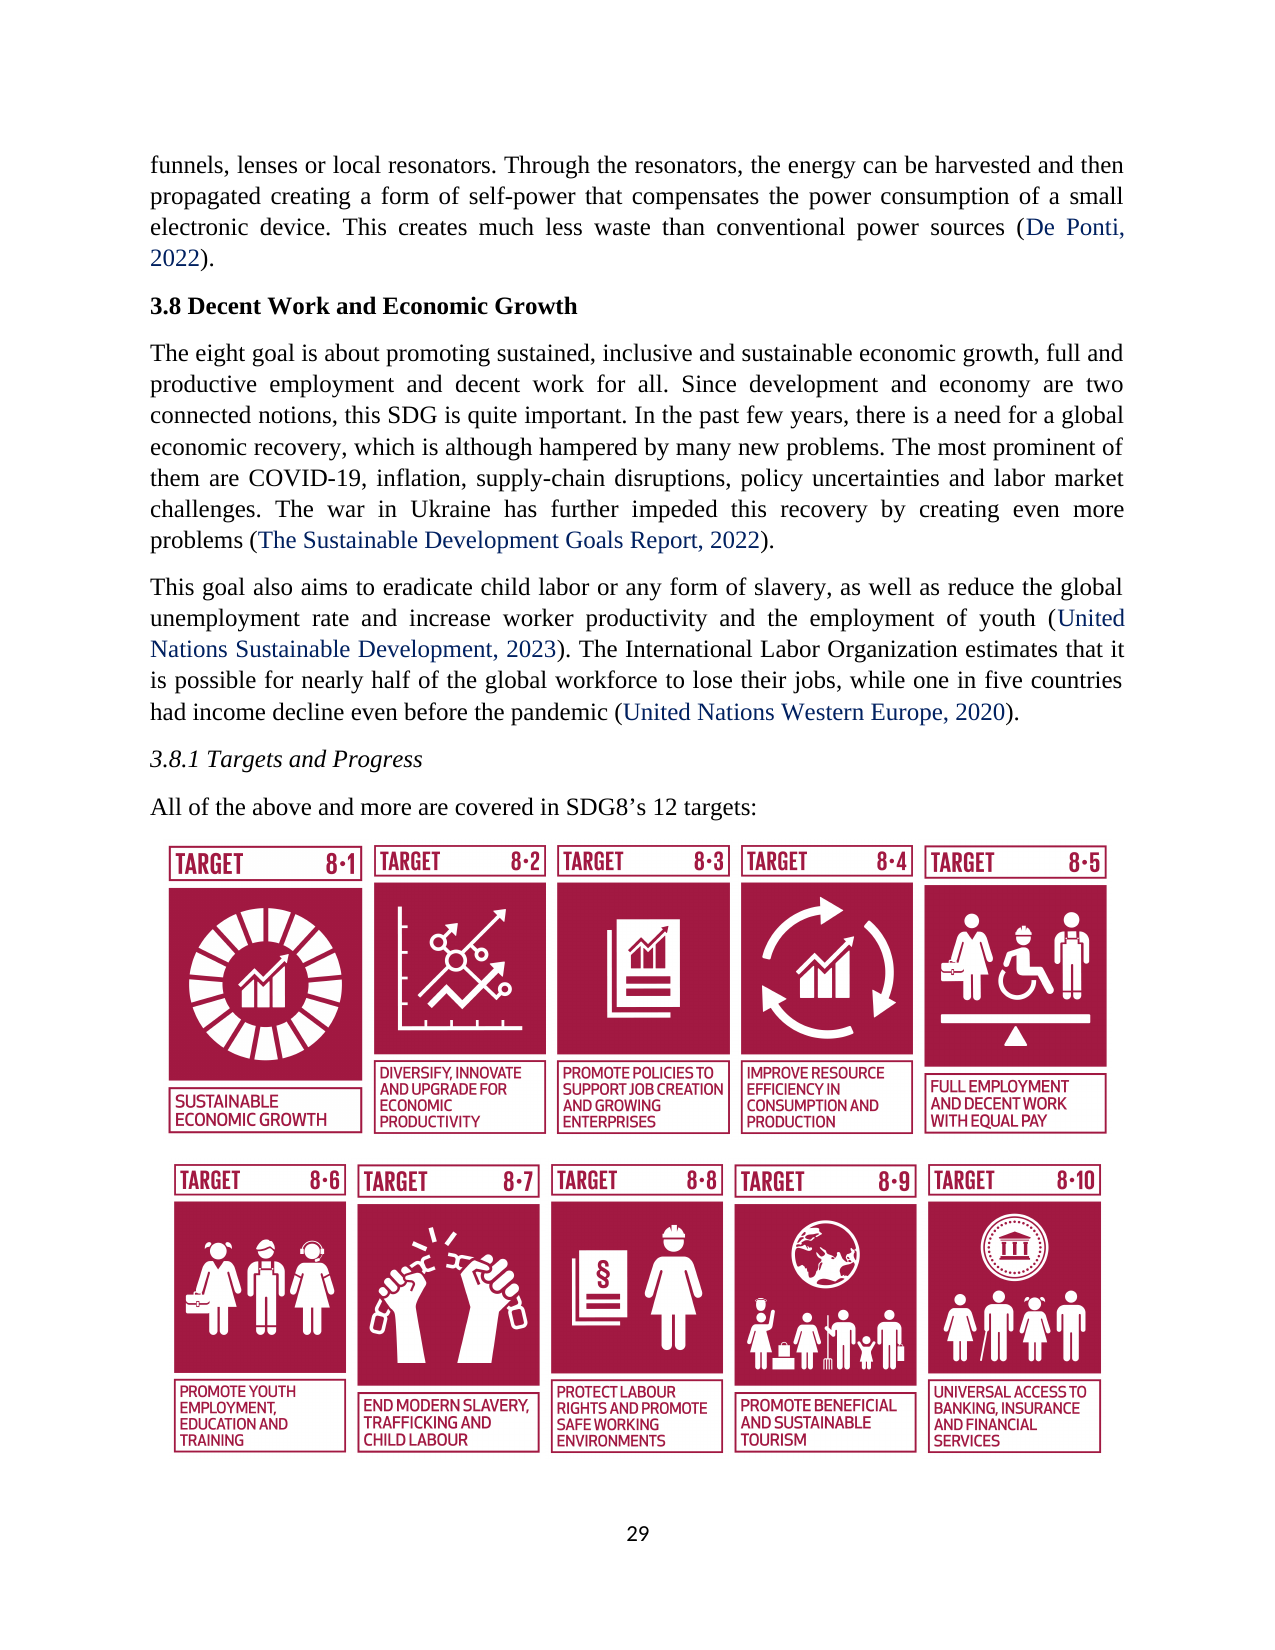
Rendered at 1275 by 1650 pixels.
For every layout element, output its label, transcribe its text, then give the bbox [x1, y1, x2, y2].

text 3.8 Decent Work and Economic Growth [150, 291, 1125, 319]
picture [162, 839, 1113, 1140]
text 3.8.1 Targets and Progress [150, 744, 1125, 773]
picture [168, 1158, 1107, 1459]
text The eight goal is about promoting sustained, inclusive and sustainable economic growth, full and productive employment and decent work for all. Since development and economy are two connected notions, this SDG is quite important. In the past few years, there is a need for a global economic recovery, which is although hampered by many new problems. The most prominent of them are COVID-19, inflation, supply-chain disruptions, policy uncertainties and labor market challenges. The war in Ukraine has further impeded this recovery by creating even more problems (The Sustainable Development Goals Report, 2022). [150, 338, 1125, 553]
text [150, 150, 1125, 272]
text All of the above and more are covered in SDG8’s 12 targets: [150, 792, 1125, 821]
text This goal also aims to eradicate child labor or any form of slavery, as well as reduce the global unemployment rate and increase worker productivity and the employment of youth (United Nations Sustainable Development, 2023). The International Labor Organization estimates that it is possible for nearly half of the global workforce to lose their jobs, while one in five countries had income decline even before the pandemic (United Nations Western Europe, 2020). [150, 572, 1125, 725]
